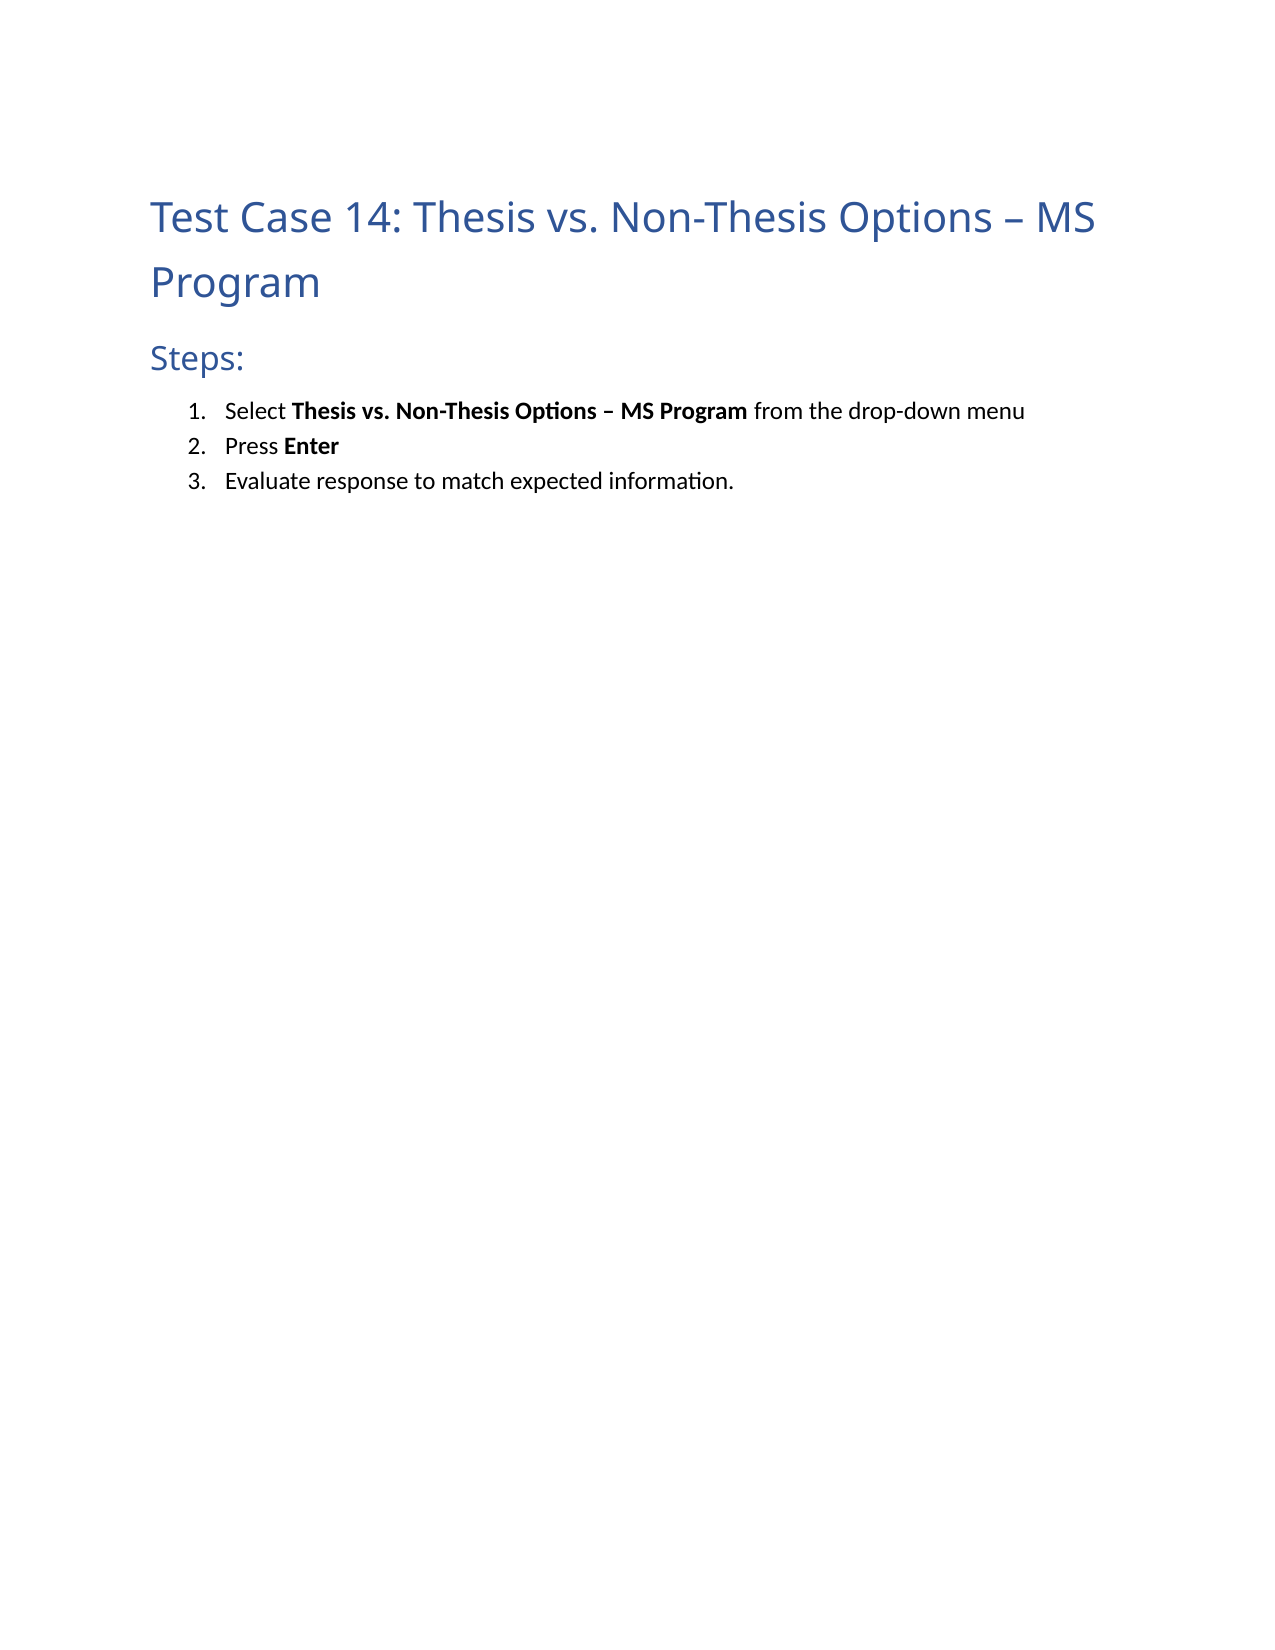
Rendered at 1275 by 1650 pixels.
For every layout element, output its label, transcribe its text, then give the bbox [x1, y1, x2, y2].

list Evaluate response to match expected information. [187, 465, 1125, 496]
subtitle Test Case 14: Thesis vs. Non-Thesis Options – MS Program [150, 187, 1125, 309]
list Press Enter [187, 430, 1125, 461]
list Select Thesis vs. Non-Thesis Options – MS Program from the drop-down menu [187, 395, 1125, 426]
subtitle Steps: [150, 334, 1125, 380]
